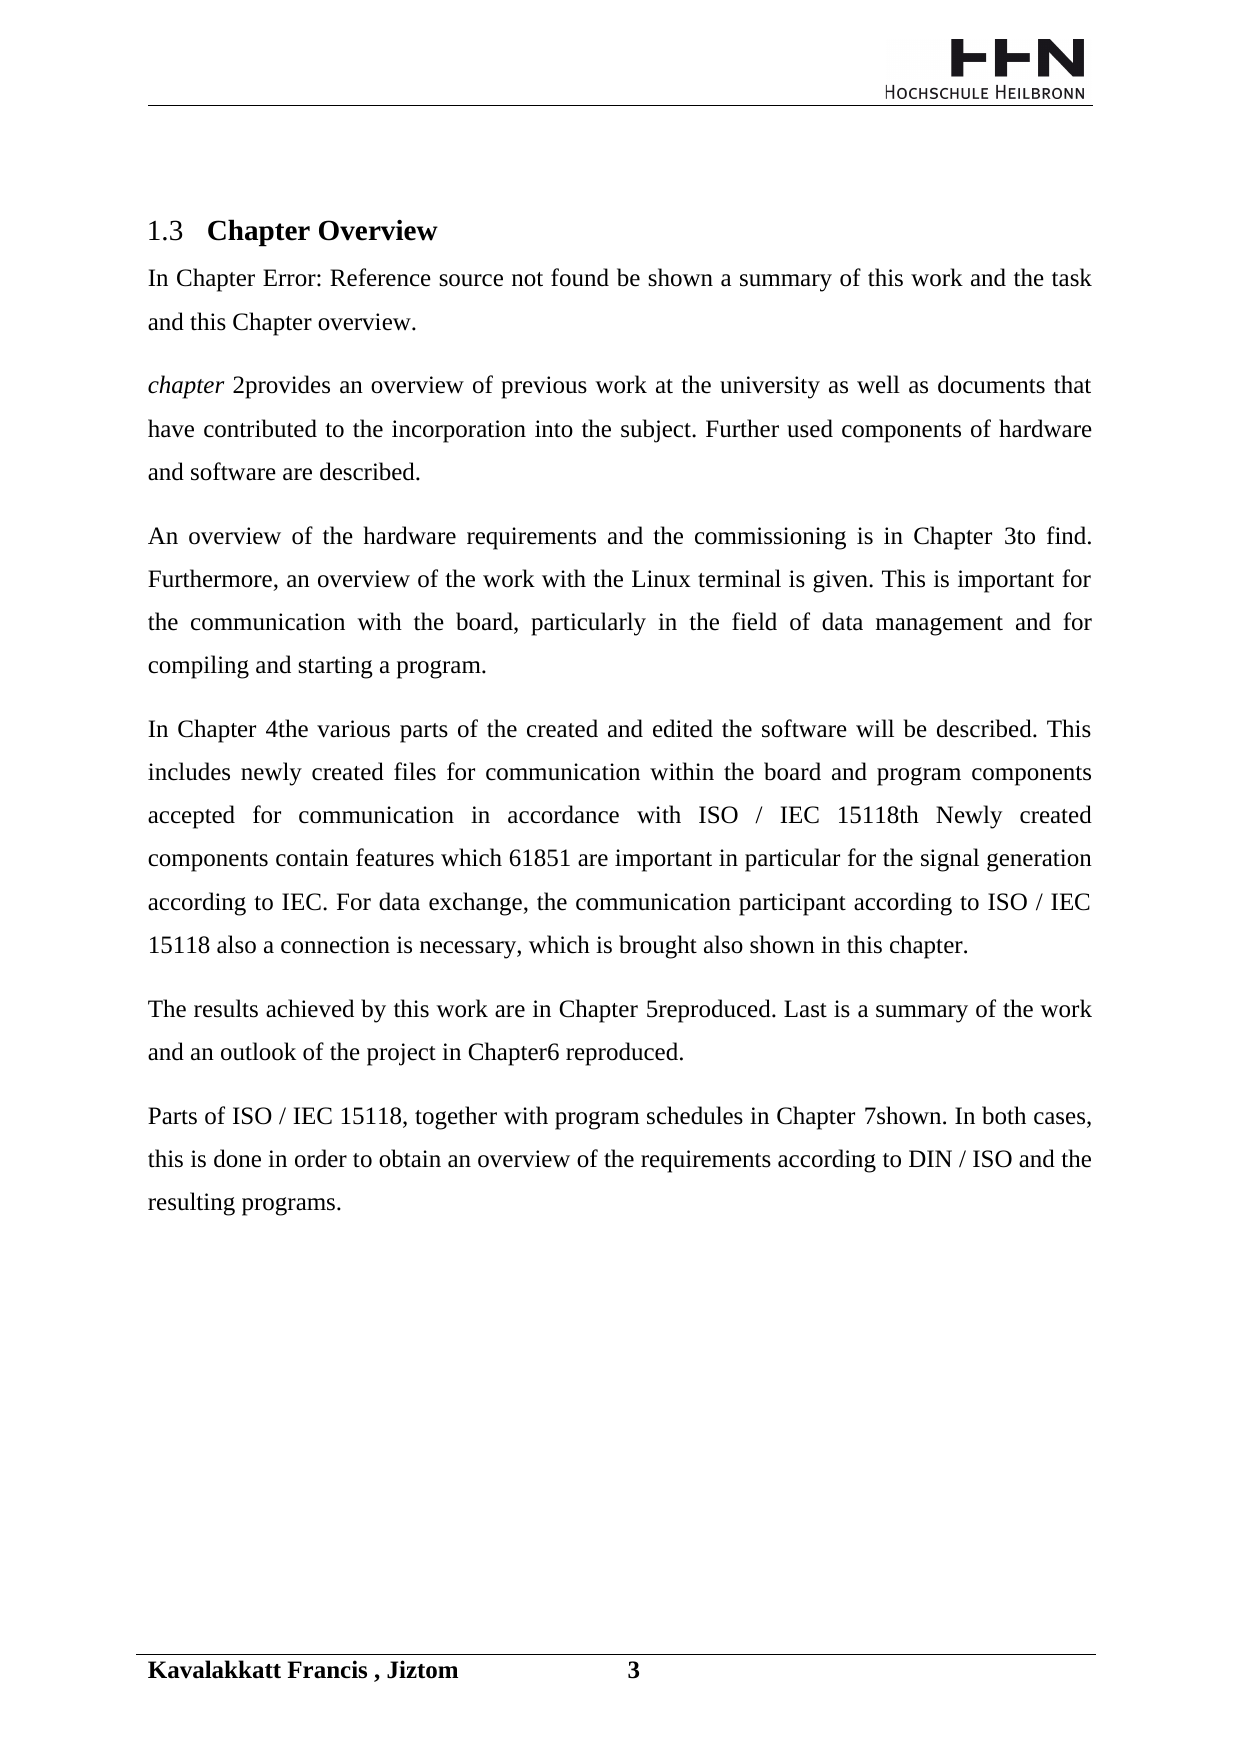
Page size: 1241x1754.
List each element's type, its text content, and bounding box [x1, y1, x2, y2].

picture [885, 39, 1093, 105]
text Parts of ISO / IEC 15118, together with program schedules in Chapter 7shown. In both cases, this is done in order to obtain an overview of the requirements according to DIN / ISO and the resulting programs. [148, 1101, 1093, 1216]
text An overview of the hardware requirements and the commissioning is in Chapter 3to find. Furthermore, an overview of the work with the Linux terminal is given. This is important for the communication with the board, particularly in the field of data management and for compiling and starting a program. [148, 521, 1093, 679]
subtitle Chapter Overview [147, 213, 1093, 247]
text chapter 2provides an overview of previous work at the university as well as documents that have contributed to the incorporation into the subject. Further used components of hardware and software are described. [148, 371, 1093, 486]
text In Chapter 4the various parts of the created and edited the software will be described. This includes newly created files for communication within the board and program components accepted for communication in accordance with ISO / IEC 15118th Newly created components contain features which 61851 are important in particular for the signal generation according to IEC. For data exchange, the communication participant according to ISO / IEC 15118 also a connection is necessary, which is brought also shown in this chapter. [148, 714, 1093, 958]
text The results achieved by this work are in Chapter 5reproduced. Last is a summary of the work and an outlook of the project in Chapter6 reproduced. [148, 994, 1093, 1066]
